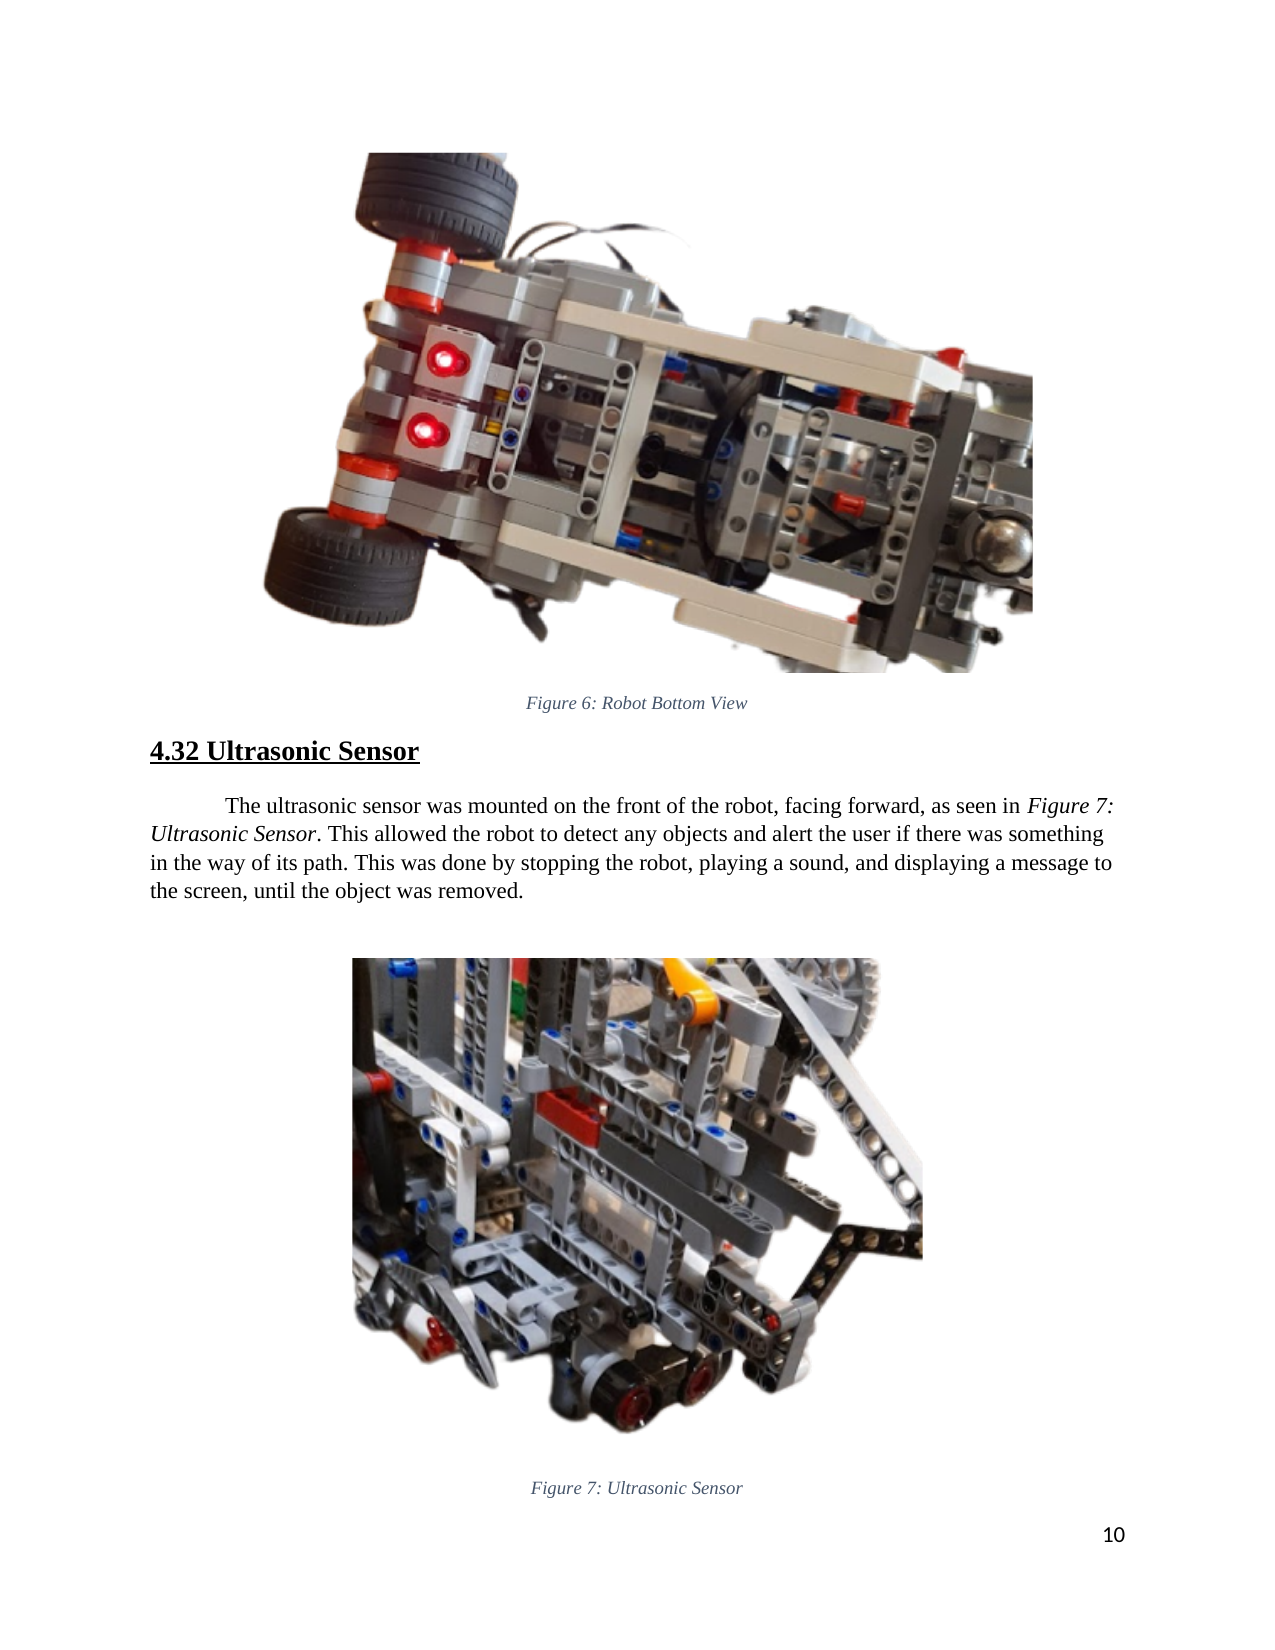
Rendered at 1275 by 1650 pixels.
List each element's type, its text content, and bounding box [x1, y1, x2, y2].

text The ultrasonic sensor was mounted on the front of the robot, facing forward, as seen in Figure 7: Ultrasonic Sensor. This allowed the robot to detect any objects and alert the user if there was something in the way of its path. This was done by stopping the robot, playing a sound, and displaying a message to the screen, until the object was removed. [150, 792, 1125, 903]
text Figure 6: Robot Bottom View [150, 692, 1125, 713]
subtitle 4.32 Ultrasonic Sensor [150, 734, 1125, 767]
picture [352, 958, 923, 1475]
text Figure 7: Ultrasonic Sensor [150, 1477, 1125, 1498]
picture [253, 153, 1032, 673]
